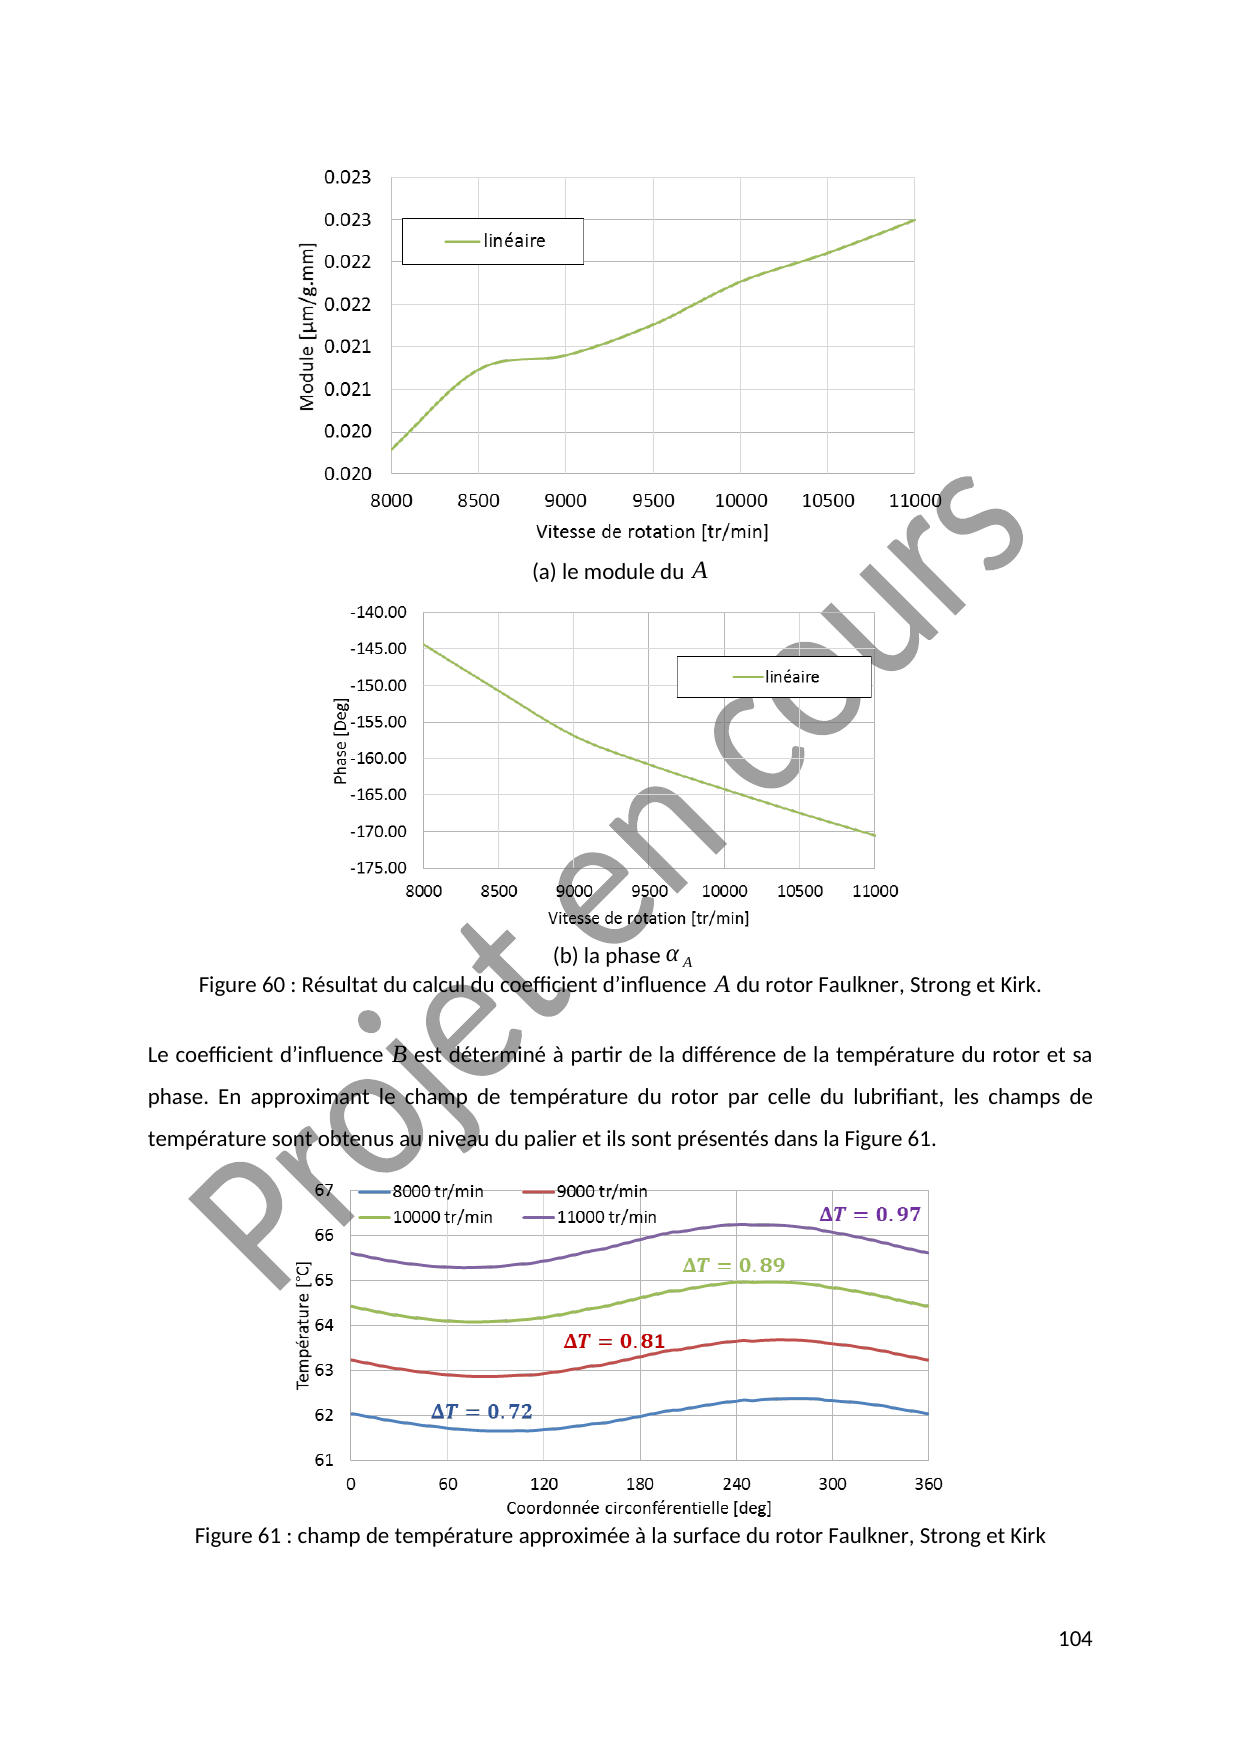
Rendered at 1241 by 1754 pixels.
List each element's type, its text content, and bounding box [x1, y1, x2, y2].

picture [280, 147, 960, 557]
picture [288, 1166, 952, 1521]
text Figure 60 : Résultat du calcul du coefficient d’influence du rotor Faulkner, Strong et Kirk. [148, 971, 1093, 998]
text Le coefficient d’influence est déterminé à partir de la différence de la température du rotor et sa phase. En approximant le champ de température du rotor par celle du lubrifiant, les champs de température sont obtenus au niveau du palier et ils sont présentés dans la Figure 61. [148, 1041, 1093, 1152]
picture [326, 584, 914, 940]
text Figure 61 : champ de température approximée à la surface du rotor Faulkner, Strong et Kirk [148, 1521, 1093, 1549]
text (b) la phase [148, 939, 1093, 971]
text (a) le module du [148, 557, 1093, 585]
